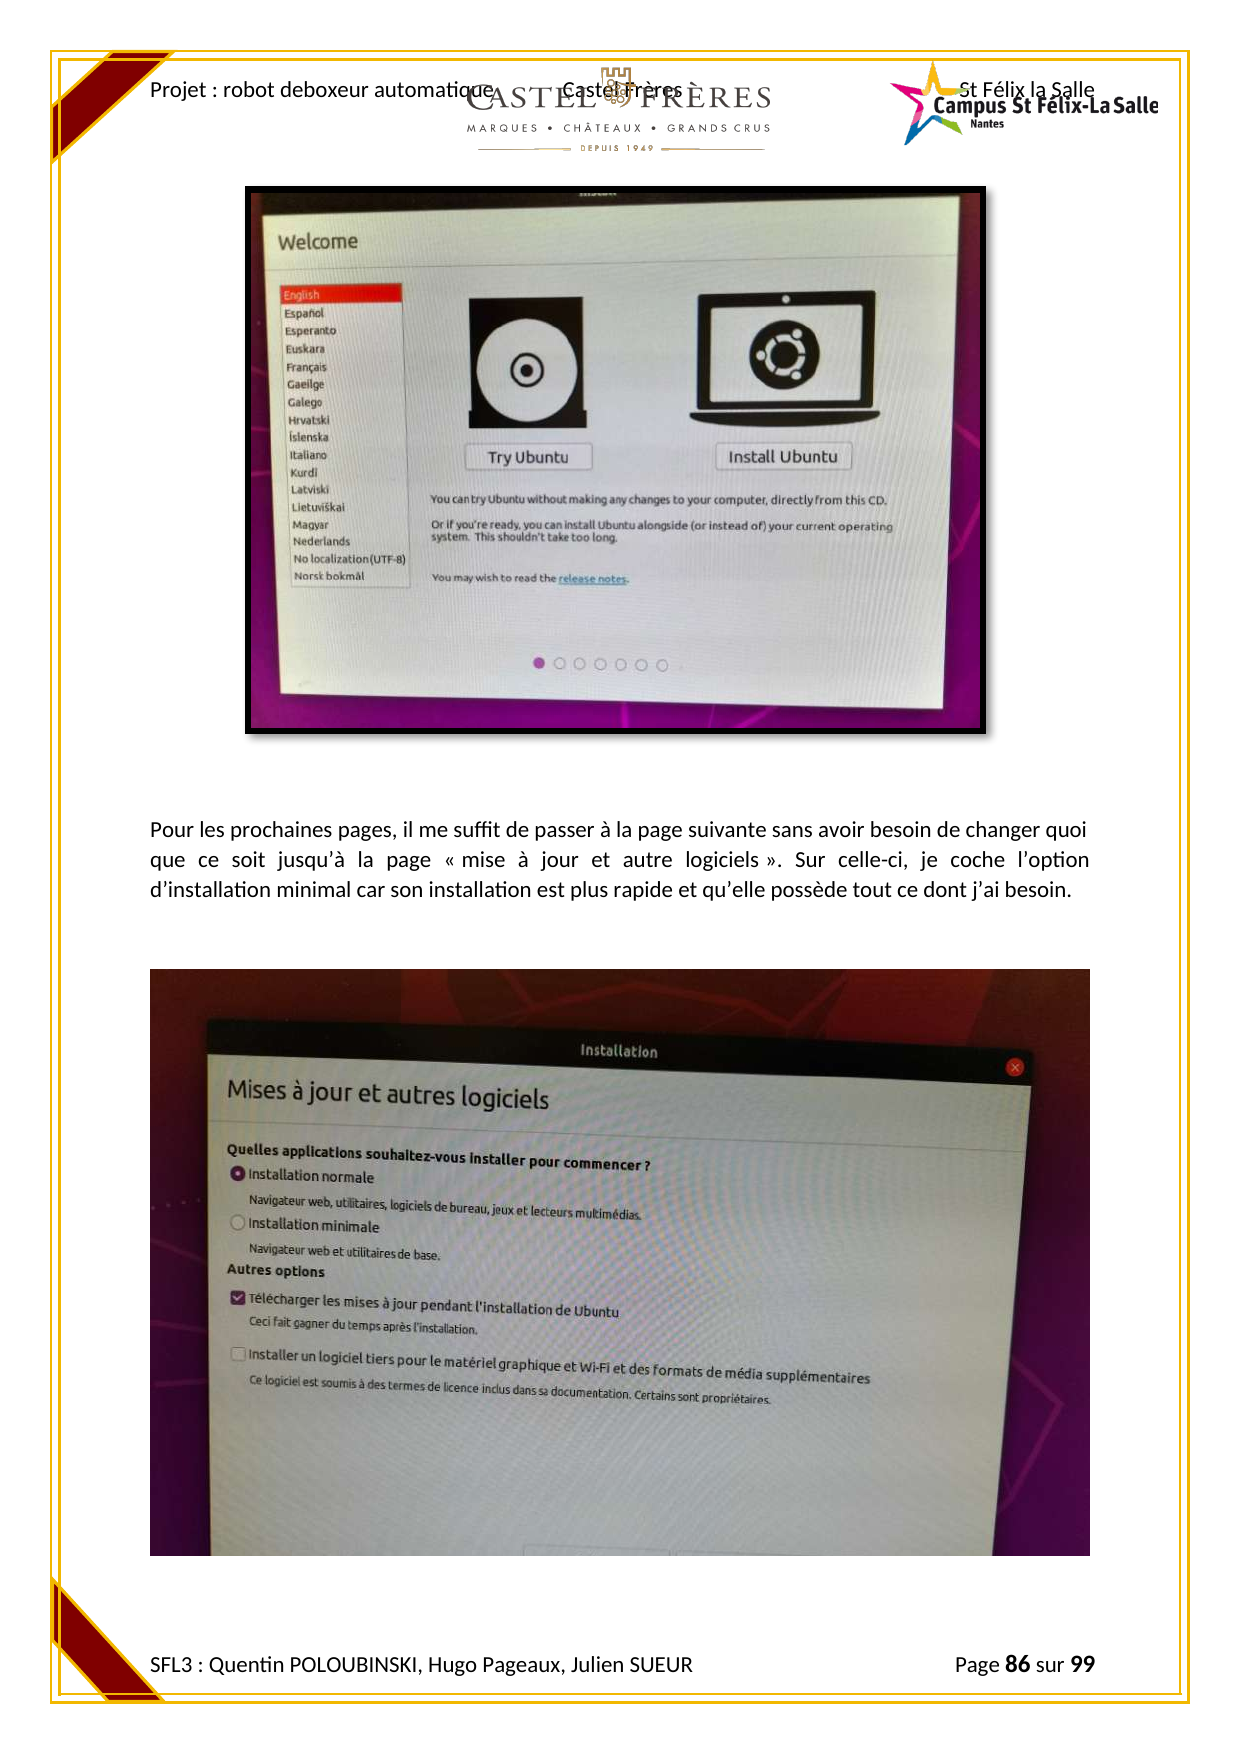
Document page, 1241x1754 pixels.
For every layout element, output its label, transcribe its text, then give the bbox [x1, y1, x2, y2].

picture [150, 969, 1090, 1556]
picture [889, 60, 1158, 145]
text Pour les prochaines pages, il me suffit de passer à la page suivante sans avoir besoin de changer quoi que ce soit jusqu’à la page « mise à jour et autre logiciels ». Sur celle-ci, je coche l’option d’installation minimal car son installation est plus rapide et qu’elle possède tout ce dont j’ai besoin. [150, 815, 1090, 903]
picture [251, 193, 980, 728]
picture [460, 59, 773, 157]
